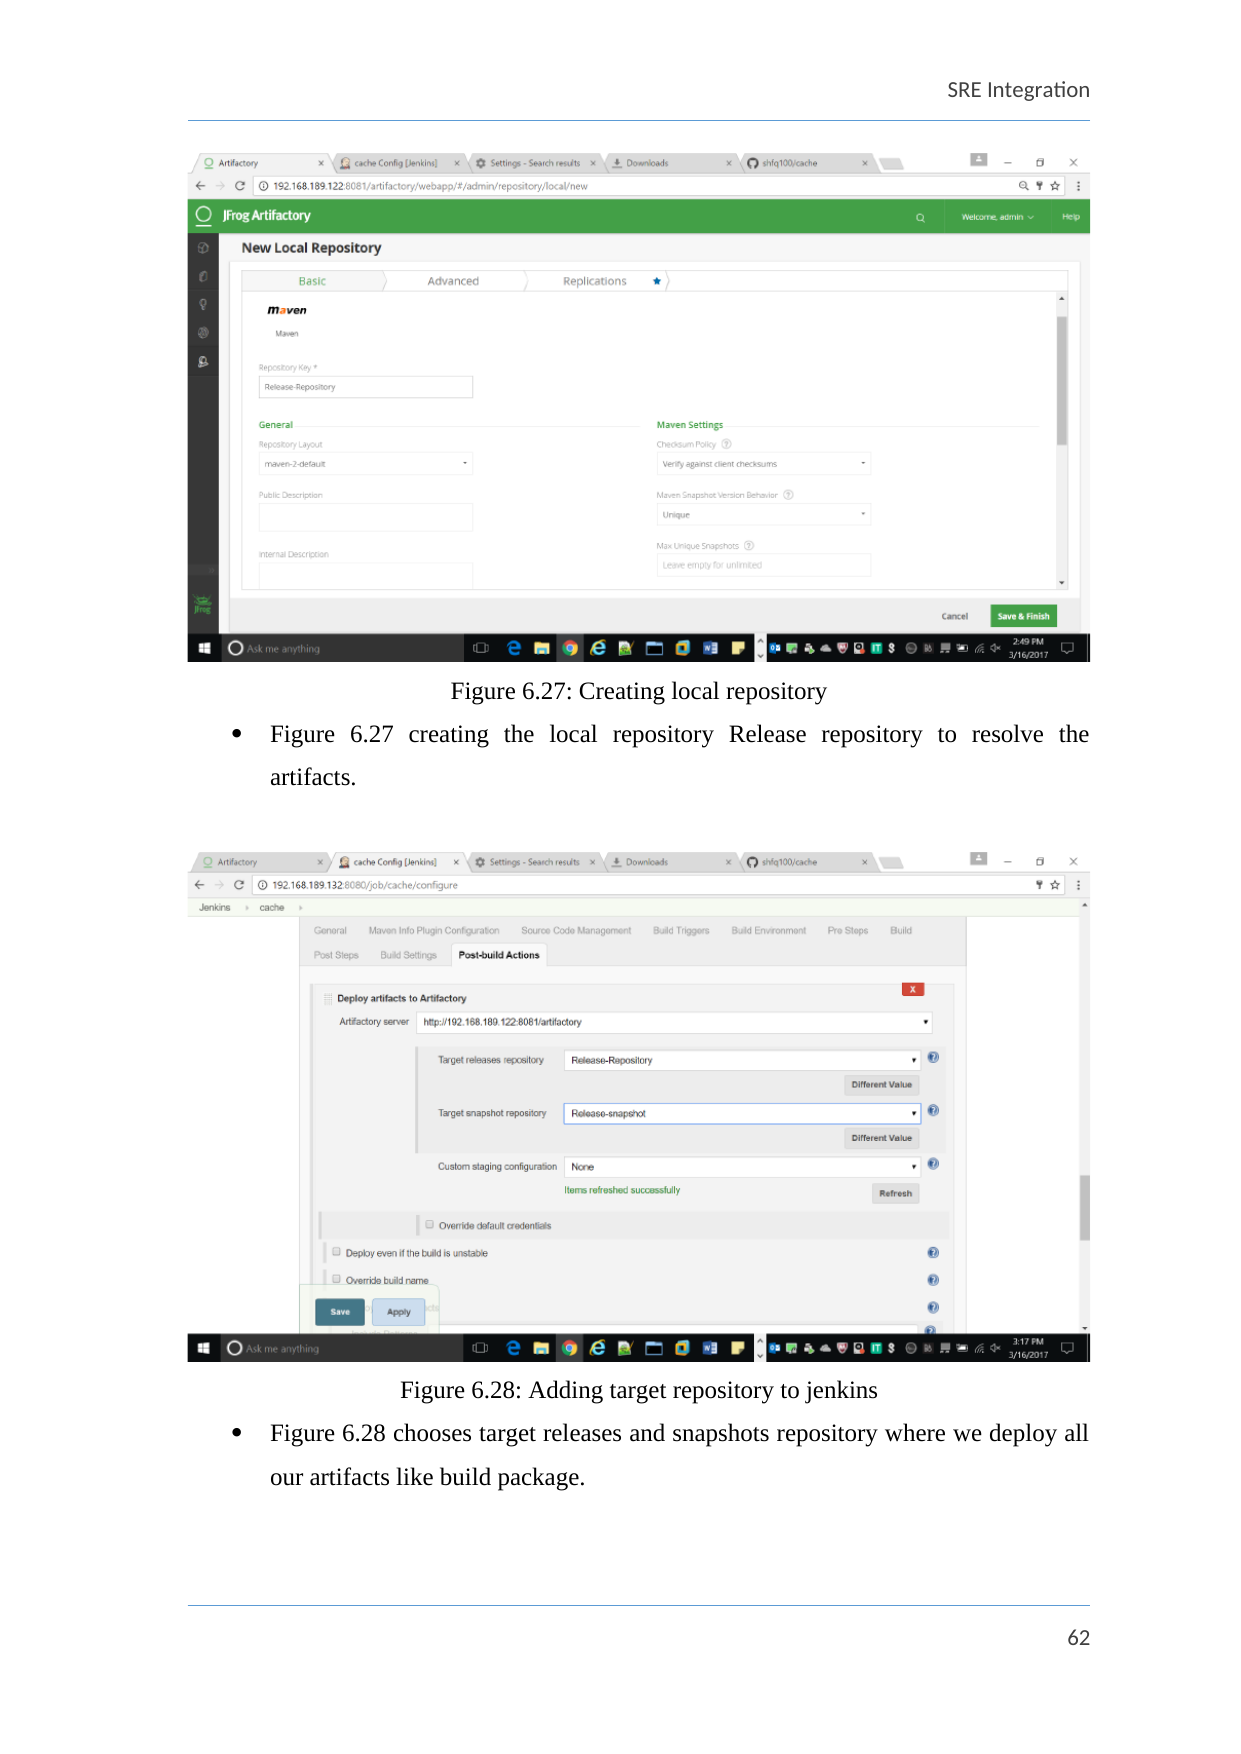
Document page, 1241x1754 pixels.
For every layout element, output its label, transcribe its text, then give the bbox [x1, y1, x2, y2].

text Figure 6.27: Creating local repository [187, 676, 1090, 705]
text Figure 6.28: Adding target repository to jenkins [187, 1375, 1090, 1404]
picture [187, 148, 1091, 662]
list Figure 6.27 creating the local repository Release repository to resolve the artifacts. [232, 719, 1090, 791]
picture [187, 848, 1091, 1362]
list Figure 6.28 chooses target releases and snapshots repository where we deploy all our artifacts like build package. [232, 1418, 1090, 1490]
